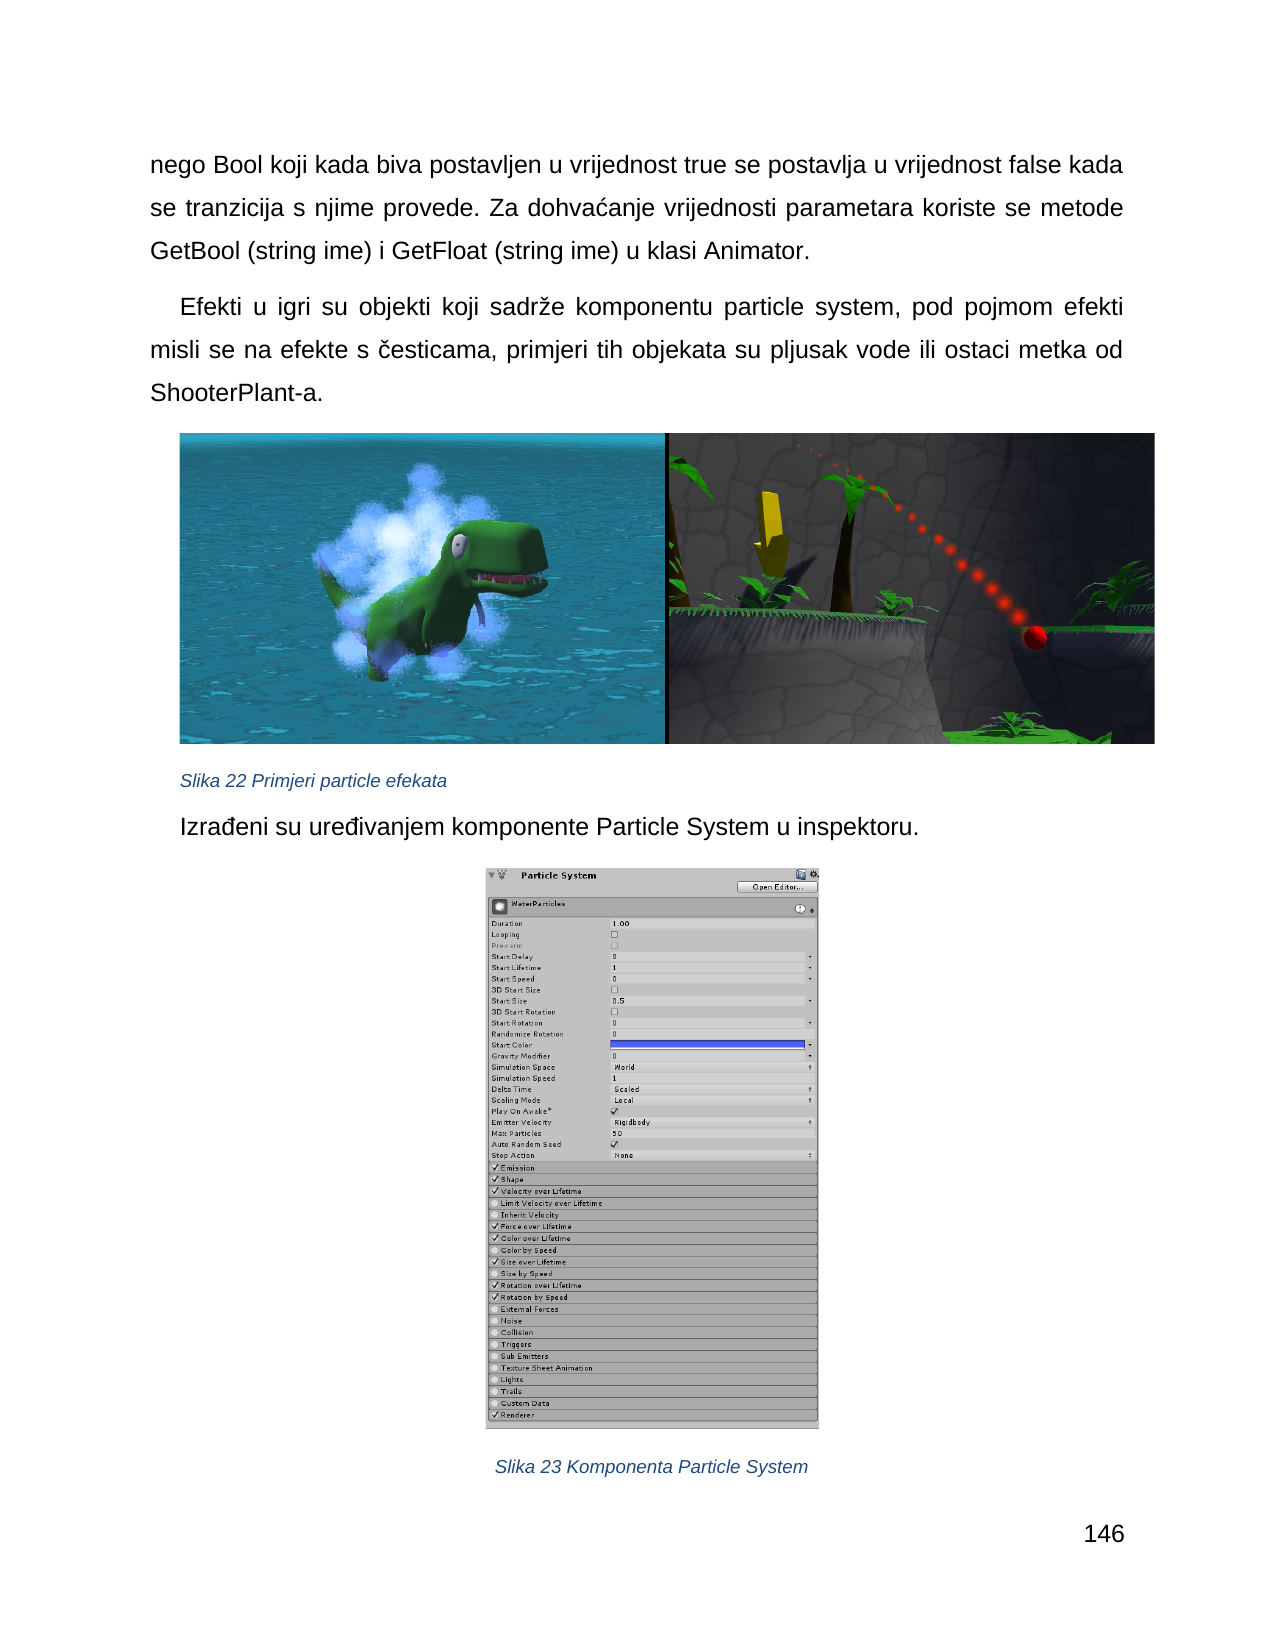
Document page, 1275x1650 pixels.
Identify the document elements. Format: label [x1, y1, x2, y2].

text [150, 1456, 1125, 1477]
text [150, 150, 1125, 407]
picture [485, 868, 819, 1429]
picture [179, 433, 1155, 744]
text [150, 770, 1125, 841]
